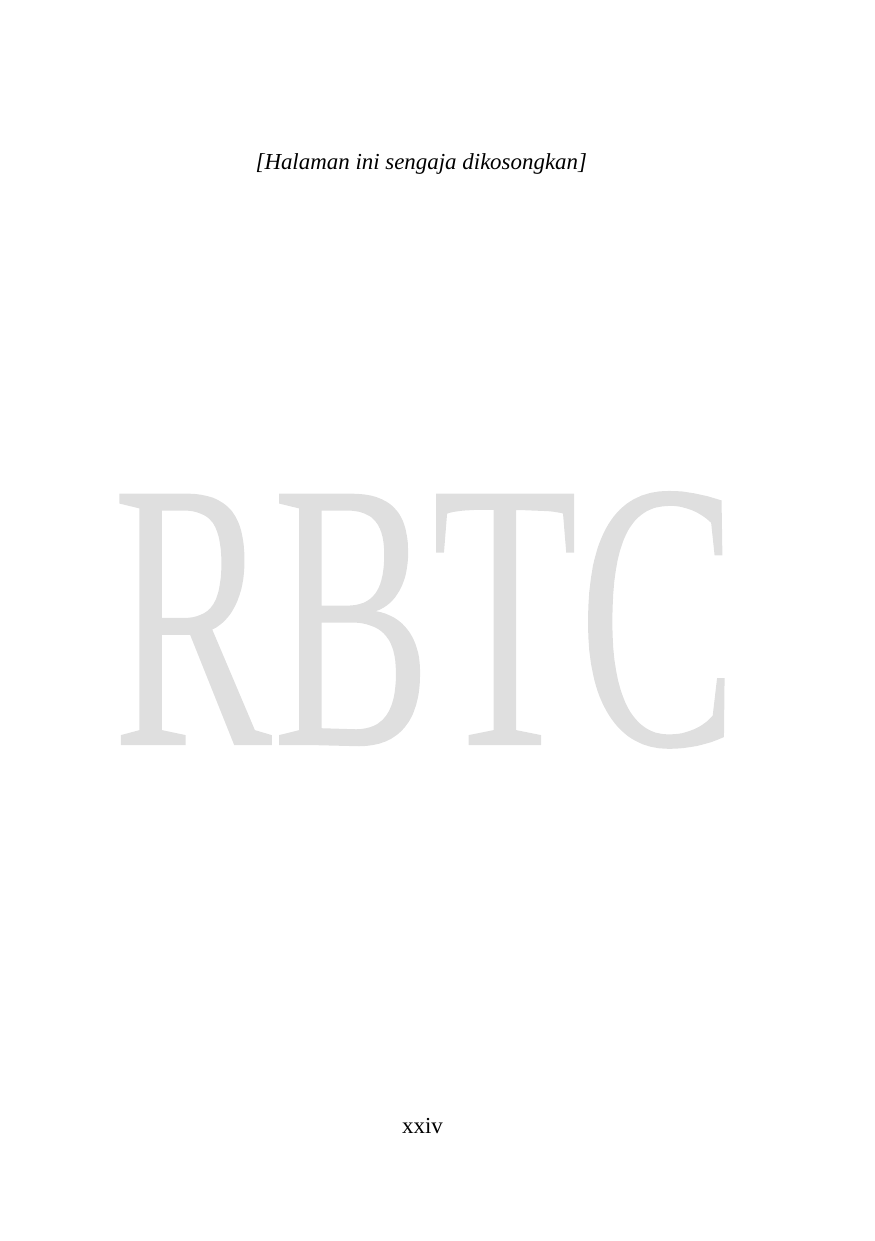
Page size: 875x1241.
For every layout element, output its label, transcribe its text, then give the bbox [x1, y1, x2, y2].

text [Halaman ini sengaja dikosongkan] [118, 148, 726, 174]
